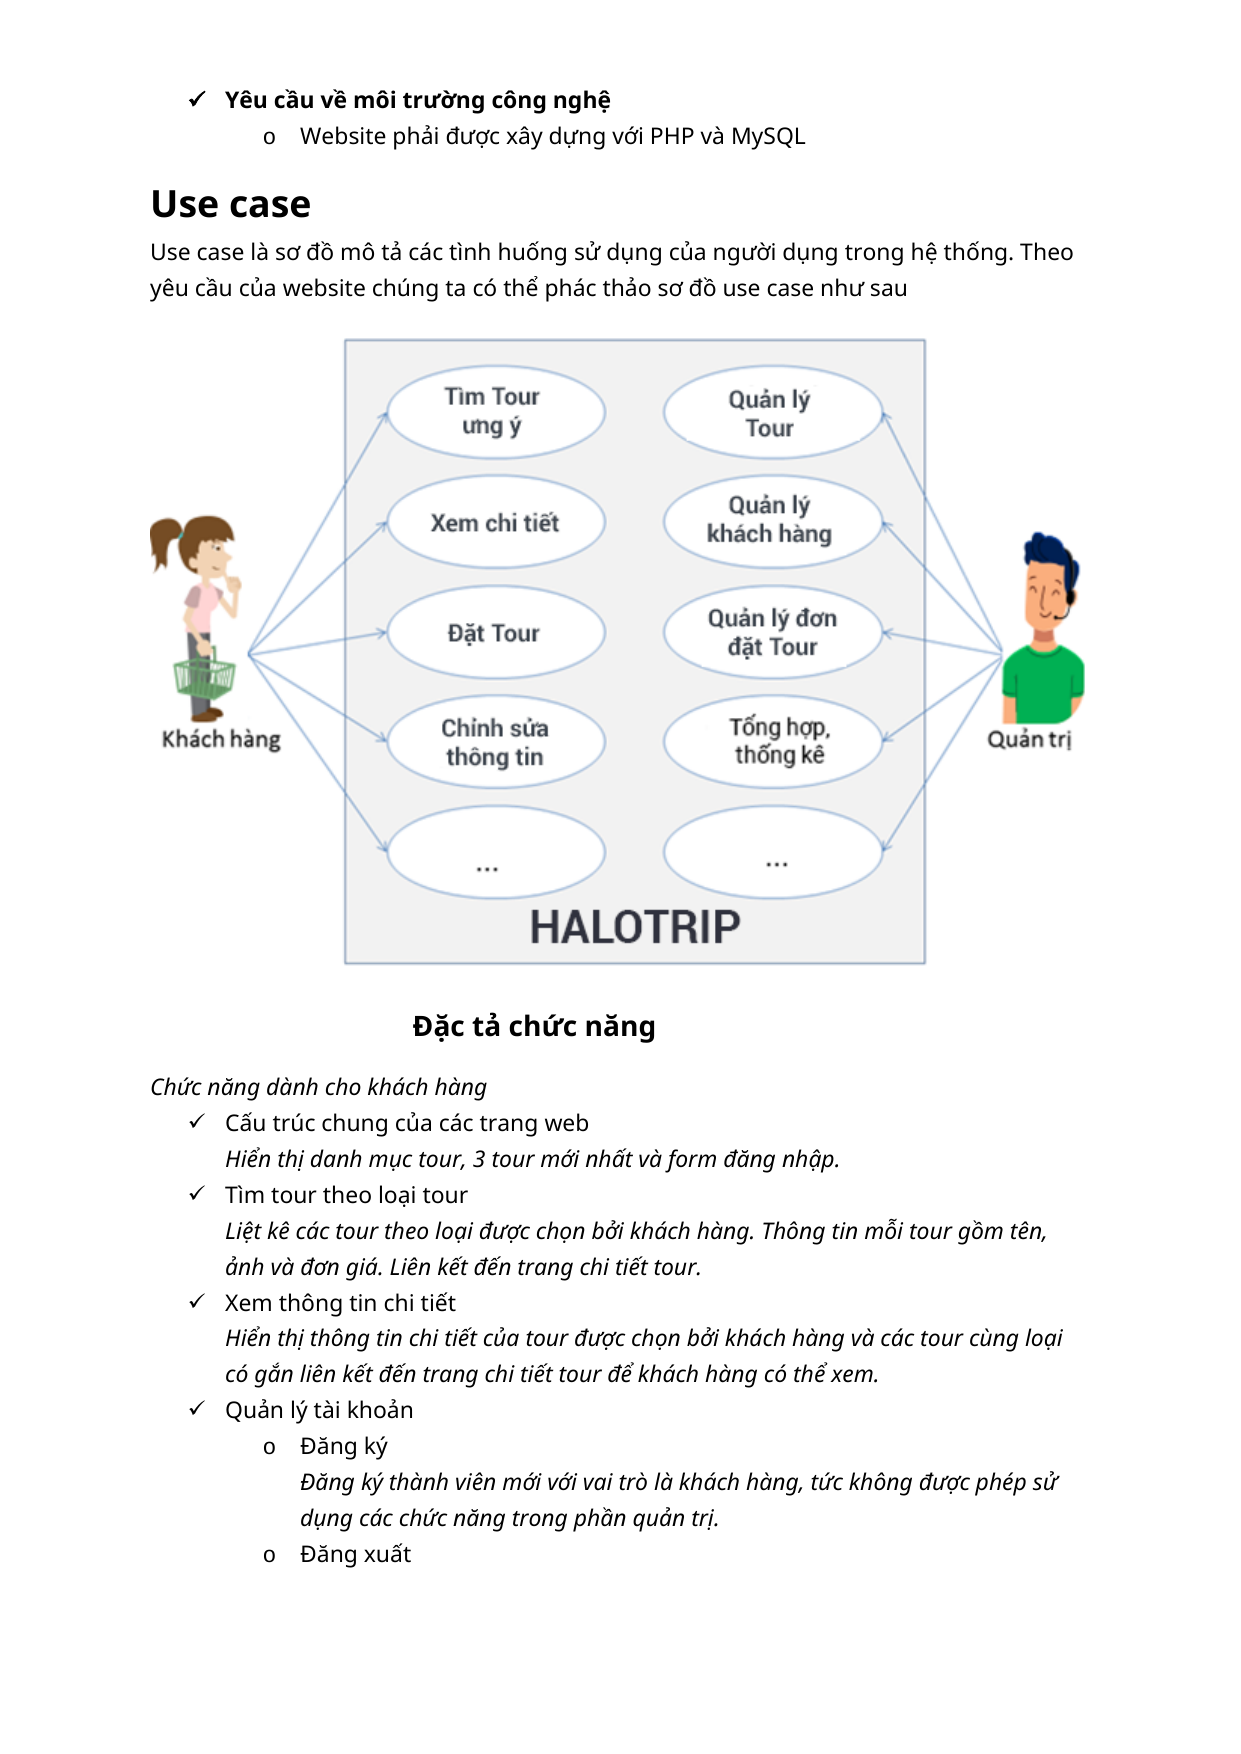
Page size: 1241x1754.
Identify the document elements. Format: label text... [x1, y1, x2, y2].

picture [150, 328, 1091, 981]
list Yêu cầu về môi trường công nghệ [187, 84, 1090, 116]
list Hiển thị danh mục tour, 3 tour mới nhất và form đăng nhập. [225, 1143, 1090, 1174]
list Tìm tour theo loại tour [187, 1179, 1090, 1210]
list Xem thông tin chi tiết [187, 1286, 1090, 1318]
list Đăng ký [262, 1430, 1090, 1462]
list Đăng ký thành viên mới với vai trò là khách hàng, tức không được phép sử dụng các chức năng trong phần quản trị. [300, 1466, 1090, 1533]
text Use case là sơ đồ mô tả các tình huống sử dụng của người dụng trong hệ thống. Theo yêu cầu của website chúng ta có thể phác thảo sơ đồ use case như sau [150, 236, 1090, 303]
list Website phải được xây dựng với PHP và MySQL [262, 120, 1090, 152]
list Cấu trúc chung của các trang web [187, 1107, 1090, 1138]
subtitle Đặc tả chức năng [412, 1006, 1090, 1044]
list Quản lý tài khoản [187, 1394, 1090, 1426]
list Hiển thị thông tin chi tiết của tour được chọn bởi khách hàng và các tour cùng loại có gắn liên kết đến trang chi tiết tour để khách hàng có thể xem. [225, 1322, 1090, 1389]
list Liệt kê các tour theo loại được chọn bởi khách hàng. Thông tin mỗi tour gồm tên, ảnh và đơn giá. Liên kết đến trang chi tiết tour. [225, 1214, 1090, 1282]
subtitle Use case [150, 177, 1090, 228]
list Đăng xuất [262, 1538, 1090, 1569]
subtitle Chức năng dành cho khách hàng [150, 1071, 1090, 1102]
